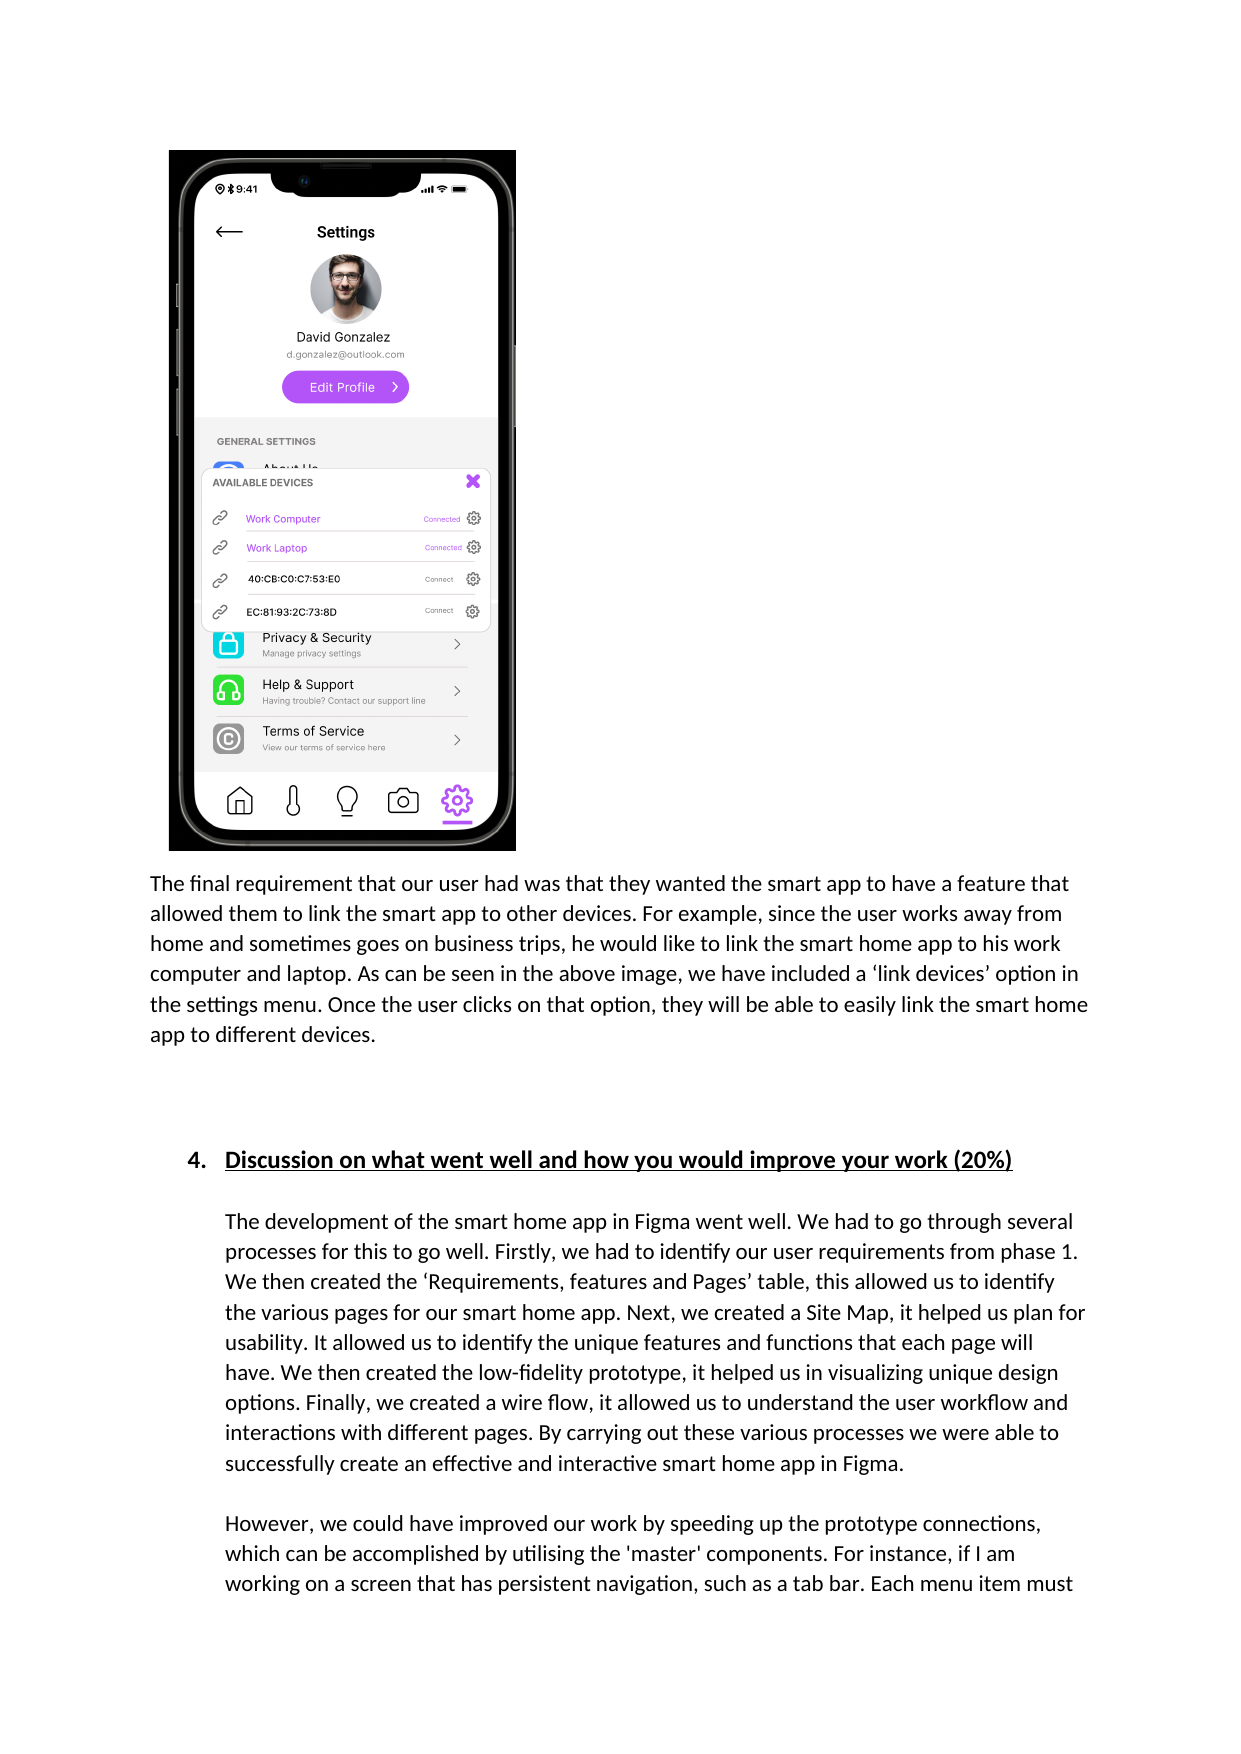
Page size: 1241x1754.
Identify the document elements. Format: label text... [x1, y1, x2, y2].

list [225, 1509, 1090, 1597]
list Discussion on what went well and how you would improve your work (20%) [187, 1144, 1090, 1174]
text The final requirement that our user had was that they wanted the smart app to have a feature that allowed them to link the smart app to other devices. For example, since the user works away from home and sometimes goes on business trips, he would like to link the smart home app to his work computer and laptop. As can be seen in the above image, we have included a ‘link devices’ option in the settings menu. Once the user clicks on that option, they will be able to easily link the smart home app to different devices. [150, 869, 1090, 1048]
list The development of the smart home app in Figma went well. We had to go through several processes for this to go well. Firstly, we had to identify our user requirements from phase 1. We then created the ‘Requirements, features and Pages’ table, this allowed us to identify the various pages for our smart home app. Next, we created a Site Map, it helped us plan for usability. It allowed us to identify the unique features and functions that each page will have. We then created the low-fidelity prototype, it helped us in visualizing unique design options. Finally, we created a wire flow, it allowed us to understand the user workflow and interactions with different pages. By carrying out these various processes we were able to successfully create an effective and interactive smart home app in Figma. [225, 1207, 1090, 1477]
